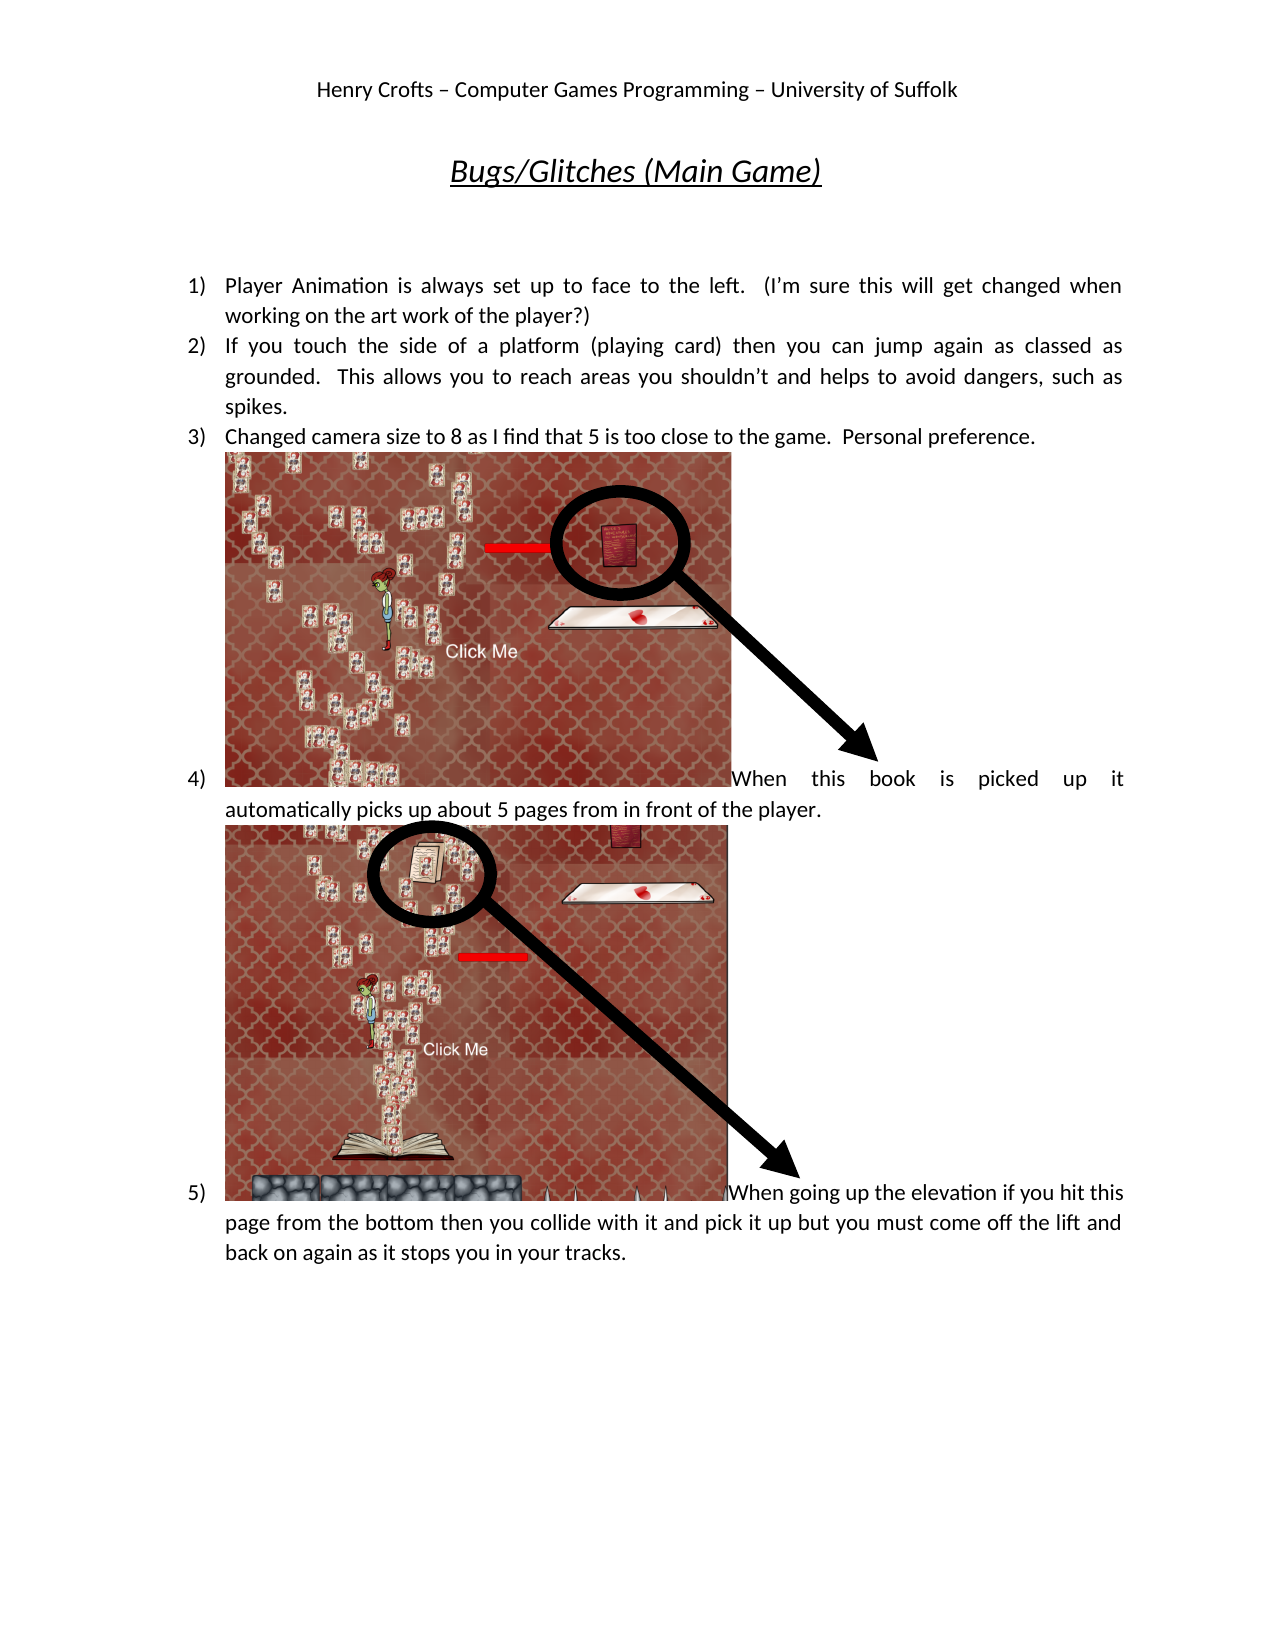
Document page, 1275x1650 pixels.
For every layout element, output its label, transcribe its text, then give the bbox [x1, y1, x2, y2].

text Bugs/Glitches (Main Game) [150, 150, 1125, 191]
picture [380, 833, 484, 915]
picture [225, 825, 729, 1201]
list If you touch the side of a platform (playing card) then you can jump again as classed as grounded. This allows you to reach areas you shouldn’t and helps to avoid dangers, such as spikes. [187, 332, 1125, 420]
picture [461, 825, 729, 1106]
picture [225, 452, 732, 787]
list Player Animation is always set up to face to the left. (I’m sure this will get changed when working on the art work of the player?) [187, 271, 1125, 329]
list Changed camera size to 8 as I find that 5 is too close to the game. Personal preference. [187, 422, 1125, 450]
picture [563, 498, 678, 588]
